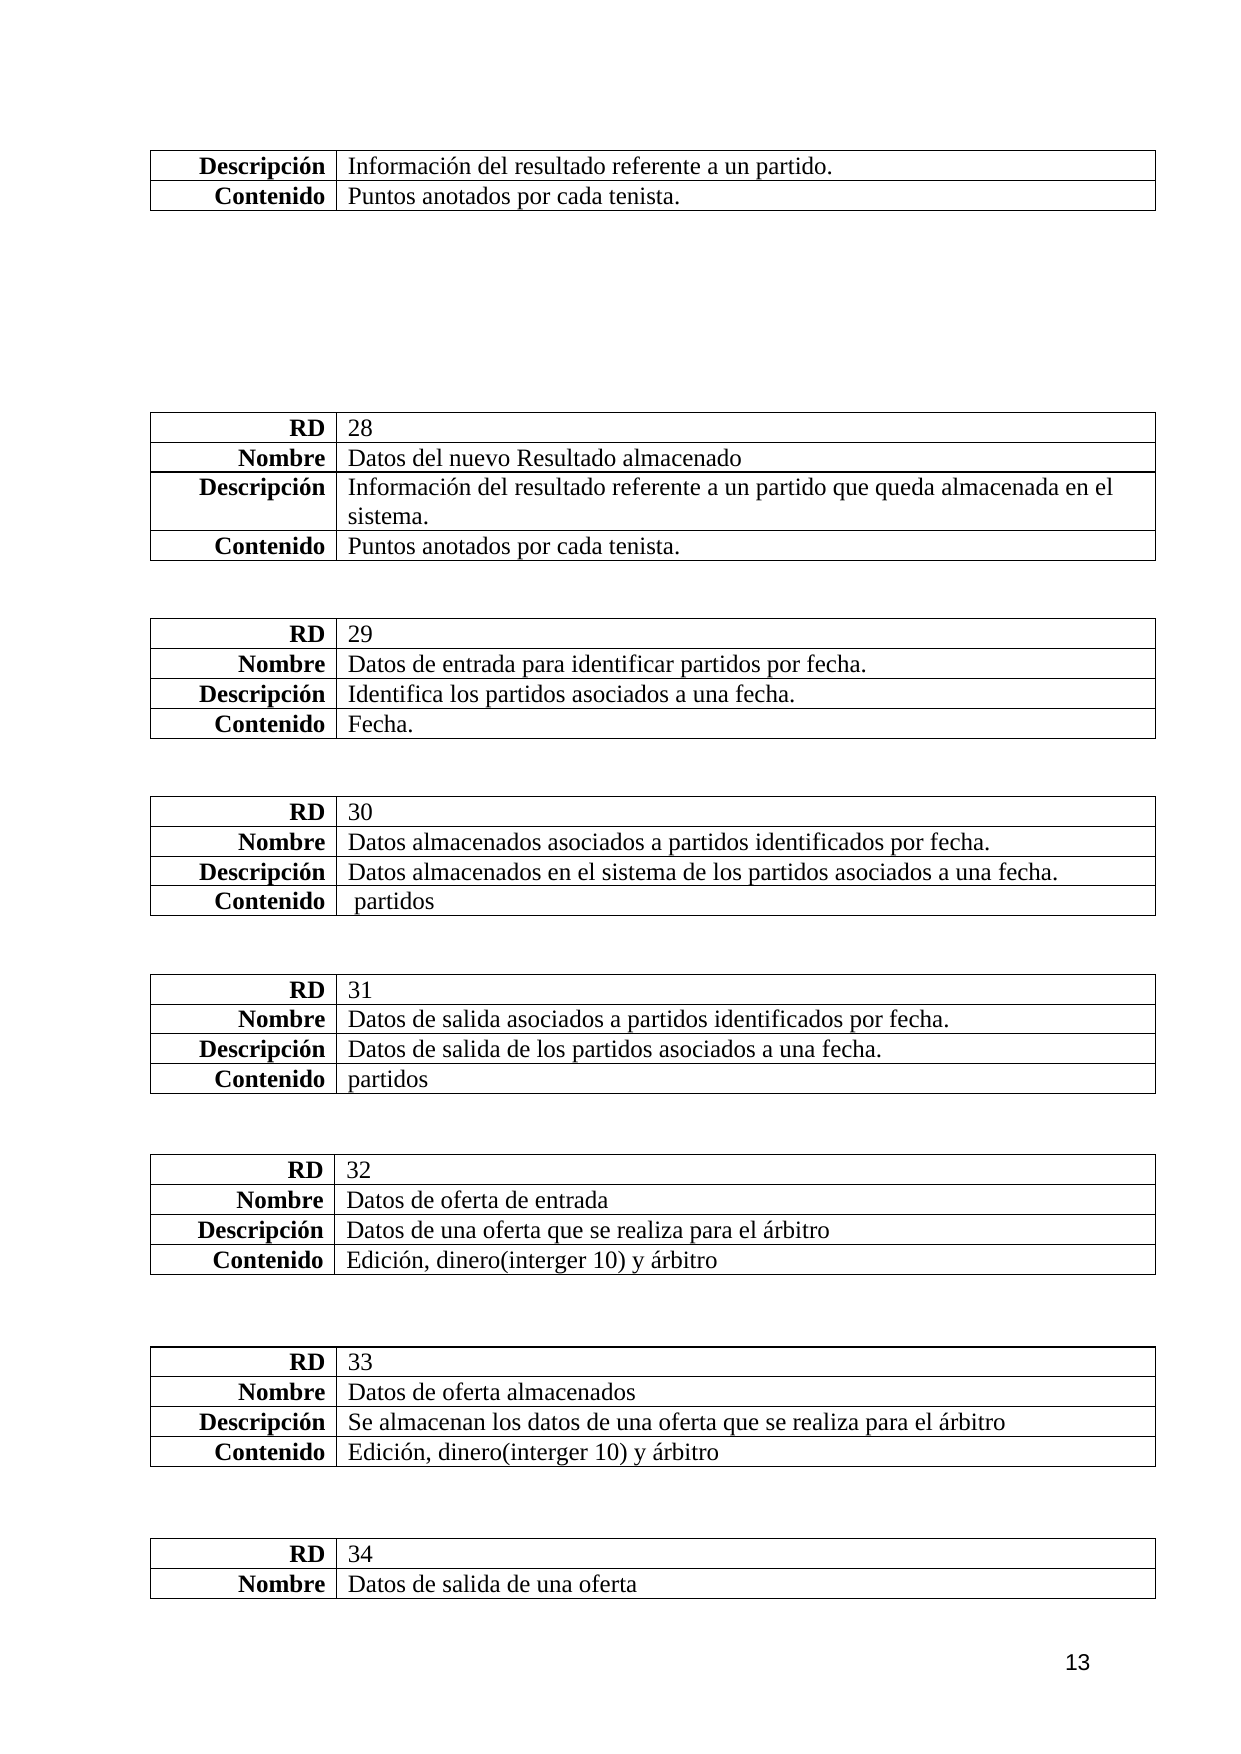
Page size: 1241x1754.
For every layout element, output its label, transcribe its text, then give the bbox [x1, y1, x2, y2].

table_cell Datos de salida asociados a partidos identificados por fecha. [337, 1005, 1155, 1033]
table_cell Se almacenan los datos de una oferta que se realiza para el árbitro [337, 1407, 1155, 1436]
table_cell partidos [337, 886, 1155, 915]
table_cell Nombre [151, 1569, 336, 1598]
table_cell Datos almacenados en el sistema de los partidos asociados a una fecha. [337, 857, 1155, 885]
table_cell Contenido [151, 1245, 334, 1273]
table_header RD [151, 619, 336, 648]
table_cell Descripción [151, 151, 336, 180]
table_cell Descripción [151, 473, 336, 530]
table_header 33 [337, 1348, 1155, 1376]
table_cell Edición, dinero(interger 10) y árbitro [337, 1437, 1155, 1466]
table_header 32 [335, 1155, 1155, 1184]
table_cell Identifica los partidos asociados a una fecha. [337, 679, 1155, 708]
table_header 30 [337, 797, 1155, 826]
table_cell partidos [337, 1064, 1155, 1093]
table_cell Descripción [151, 1034, 336, 1063]
table_header RD [151, 797, 336, 826]
table_cell Información del resultado referente a un partido que queda almacenada en el sistema. [337, 473, 1155, 530]
table_cell Nombre [151, 1377, 336, 1406]
table_header 29 [337, 619, 1155, 648]
table_cell Nombre [151, 1005, 336, 1033]
table_cell Datos de una oferta que se realiza para el árbitro [335, 1215, 1155, 1244]
table_cell Nombre [151, 1185, 334, 1214]
table_cell Información del resultado referente a un partido. [337, 151, 1155, 180]
table_cell Nombre [151, 649, 336, 678]
table_cell Puntos anotados por cada tenista. [337, 531, 1155, 560]
table_header 31 [337, 975, 1155, 1003]
table_cell Descripción [151, 857, 336, 885]
table_cell Contenido [151, 709, 336, 737]
table_cell Nombre [151, 827, 336, 856]
table_cell Fecha. [337, 709, 1155, 737]
table_cell Descripción [151, 1407, 336, 1436]
table_header RD [151, 975, 336, 1003]
table_cell Contenido [151, 1064, 336, 1093]
table_cell Nombre [151, 443, 336, 471]
table_cell Datos de salida de los partidos asociados a una fecha. [337, 1034, 1155, 1063]
table_header 28 [337, 413, 1155, 442]
table_header 34 [337, 1539, 1155, 1568]
table_cell Datos de salida de una oferta [337, 1569, 1155, 1598]
table_cell Contenido [151, 181, 336, 209]
table_cell Descripción [151, 1215, 334, 1244]
table_cell Puntos anotados por cada tenista. [337, 181, 1155, 209]
table_cell Datos de oferta de entrada [335, 1185, 1155, 1214]
table_cell Datos del nuevo Resultado almacenado [337, 443, 1155, 471]
table_cell Datos almacenados asociados a partidos identificados por fecha. [337, 827, 1155, 856]
table_header RD [151, 1155, 334, 1184]
table_cell Edición, dinero(interger 10) y árbitro [335, 1245, 1155, 1273]
table_header RD [151, 1539, 336, 1568]
table_cell Contenido [151, 1437, 336, 1466]
table_cell Datos de oferta almacenados [337, 1377, 1155, 1406]
table_header RD [151, 413, 336, 442]
table_cell Datos de entrada para identificar partidos por fecha. [337, 649, 1155, 678]
table_header RD [151, 1348, 336, 1376]
table_cell Contenido [151, 886, 336, 915]
table_cell Descripción [151, 679, 336, 708]
table_cell Contenido [151, 531, 336, 560]
